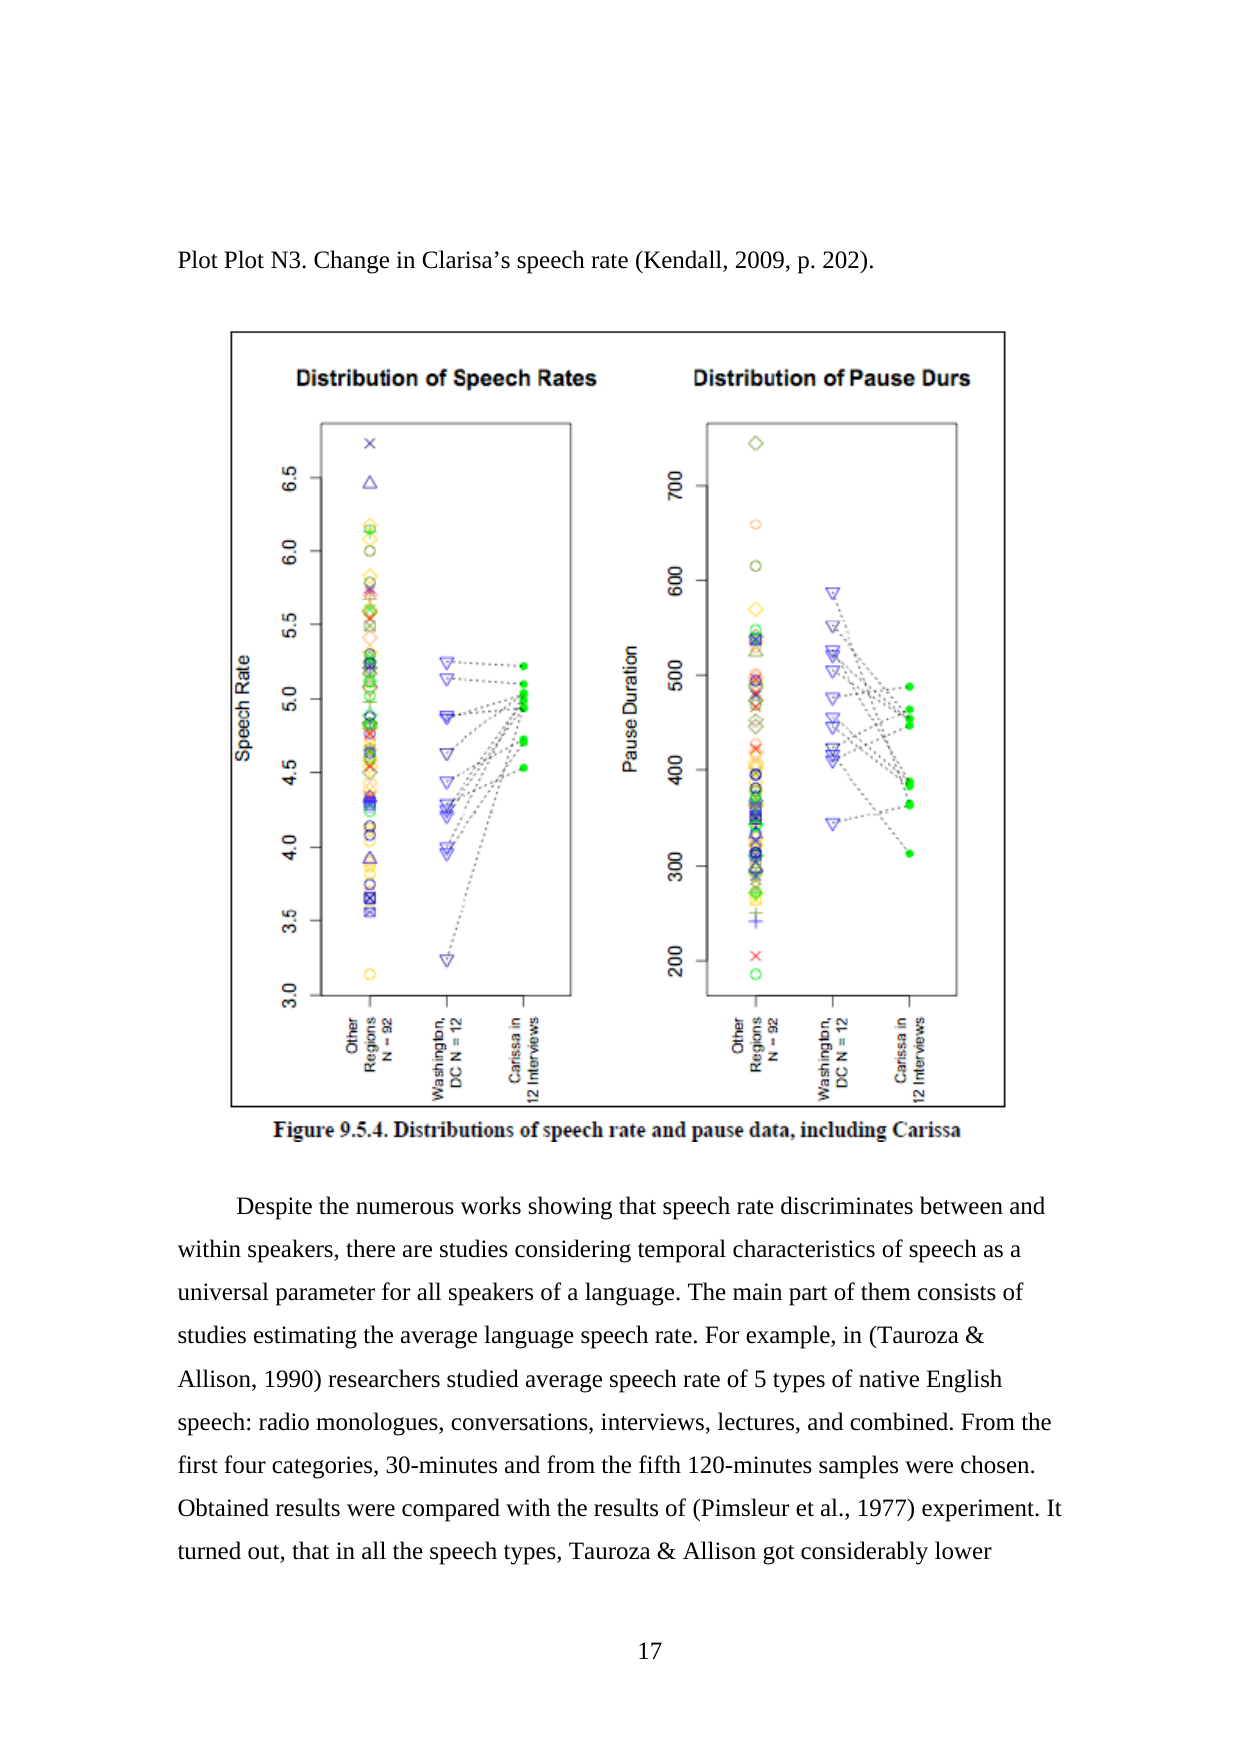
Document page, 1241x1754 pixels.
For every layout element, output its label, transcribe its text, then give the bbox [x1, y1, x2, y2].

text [177, 1191, 1063, 1565]
picture [227, 327, 1013, 1142]
text . Change in Clarisa’s speech rate (Kendall, 2009, p. 202). [177, 245, 1063, 303]
